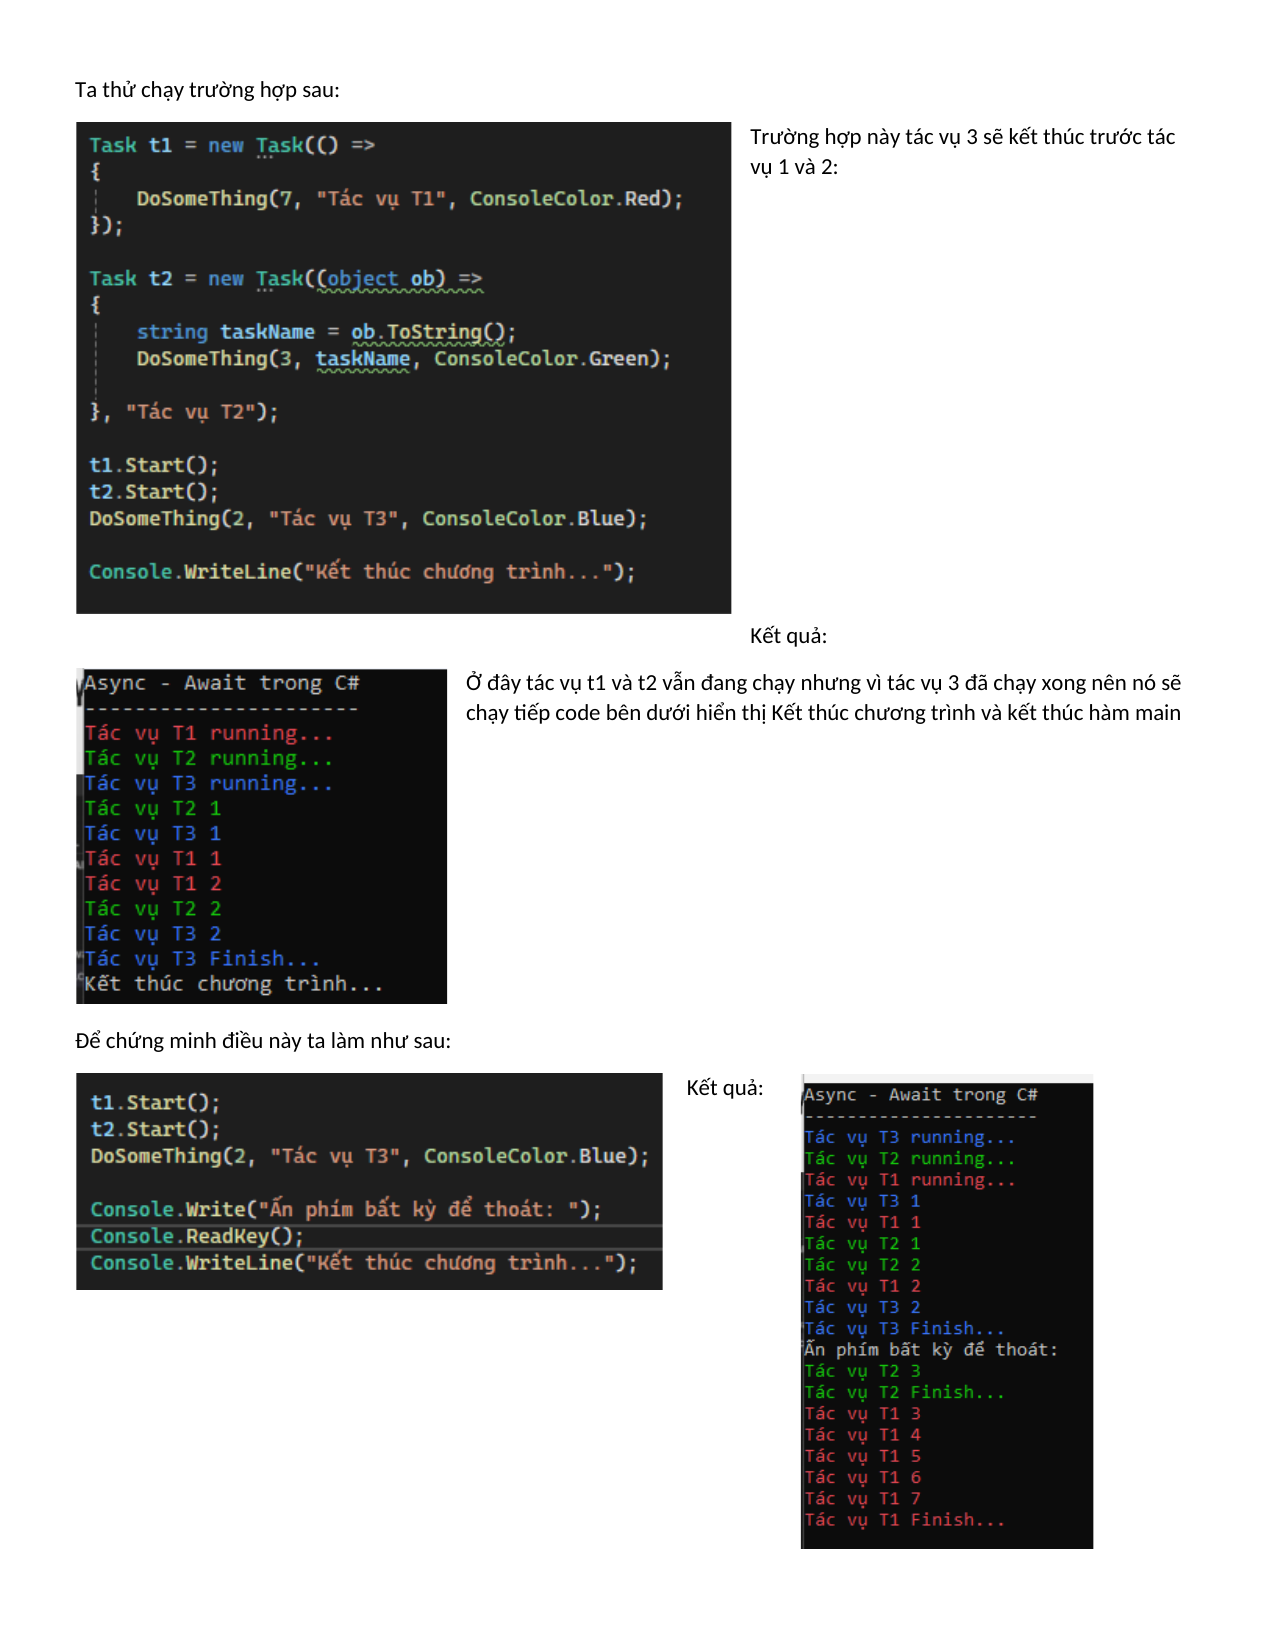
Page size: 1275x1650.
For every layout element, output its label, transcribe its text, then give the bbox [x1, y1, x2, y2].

picture [75, 1073, 663, 1288]
text Kết quả: [663, 1073, 1200, 1101]
picture [75, 122, 732, 612]
text Ta thử chạy trường hợp sau: [75, 75, 1200, 103]
picture [799, 1074, 1093, 1546]
text Để chứng minh điều này ta làm như sau: [75, 1026, 1200, 1054]
picture [75, 668, 448, 1003]
text Trường hợp này tác vụ 3 sẽ kết thúc trước tác vụ 1 và 2: [732, 122, 1200, 180]
text Kết quả: [75, 621, 1200, 649]
text Ở đây tác vụ t1 và t2 vẫn đang chạy nhưng vì tác vụ 3 đã chạy xong nên nó sẽ chạy tiếp code bên dưới hiển thị Kết thúc chương trình và kết thúc hàm main [448, 668, 1200, 726]
